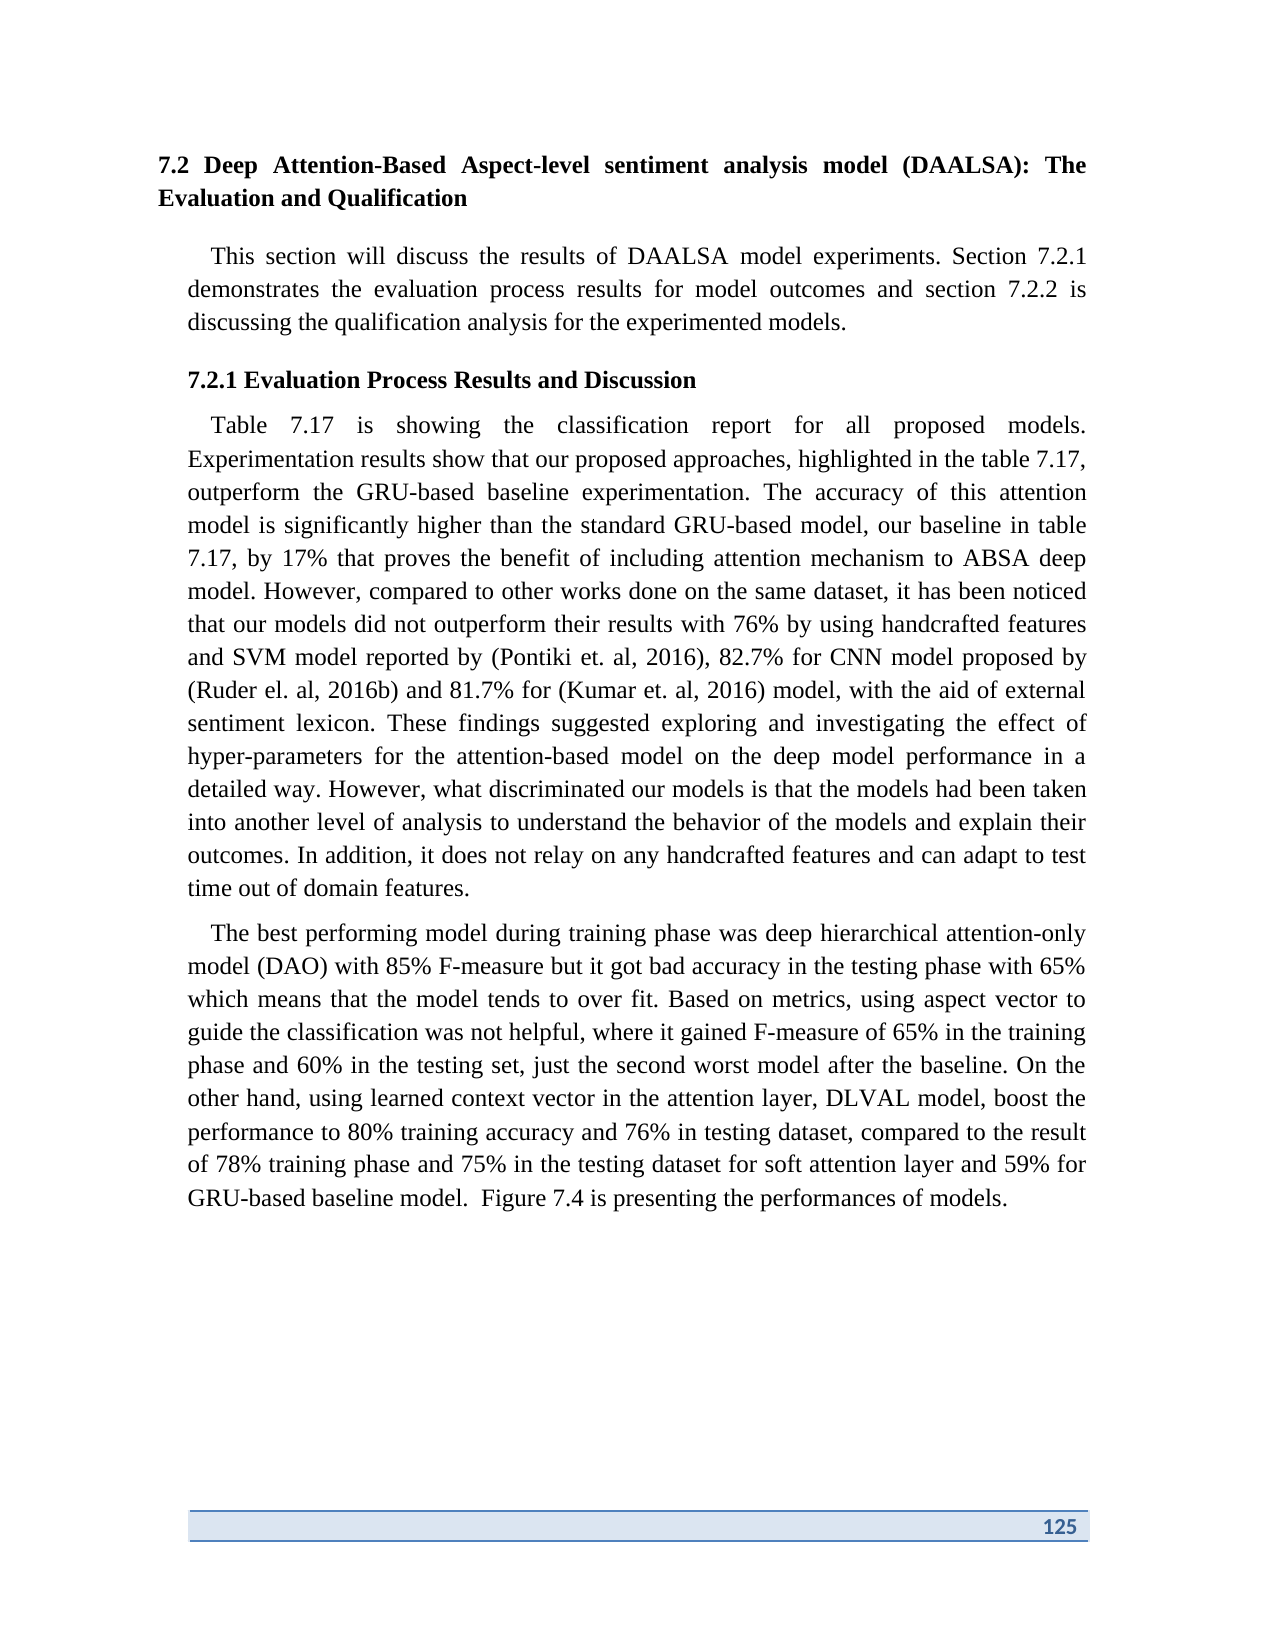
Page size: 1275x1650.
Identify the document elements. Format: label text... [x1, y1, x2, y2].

text This section will discuss the results of DAALSA model experiments. Section 7.2.1 demonstrates the evaluation process results for model outcomes and section 7.2.2 is discussing the qualification analysis for the experimented models. [187, 241, 1087, 336]
text Table 7.17 is showing the classification report for all proposed models. Experimentation results show that our proposed approaches, highlighted in the table 7.17, outperform the GRU-based baseline experimentation. The accuracy of this attention model is significantly higher than the standard GRU-based model, our baseline in table 7.17, by 17% that proves the benefit of including attention mechanism to ABSA deep model. However, compared to other works done on the same dataset, it has been noticed that our models did not outperform their results with 76% by using handcrafted features and SVM model reported by (Pontiki et. al, 2016), 82.7% for CNN model proposed by (Ruder el. al, 2016b) and 81.7% for (Kumar et. al, 2016) model, with the aid of external sentiment lexicon. These findings suggested exploring and investigating the effect of hyper-parameters for the attention-based model on the deep model performance in a detailed way. However, what discriminated our models is that the models had been taken into another level of analysis to understand the behavior of the models and explain their outcomes. In addition, it does not relay on any handcrafted features and can adapt to test time out of domain features. [187, 411, 1087, 902]
subtitle 7.2 Deep Attention-Based Aspect-level sentiment analysis model (DAALSA): The Evaluation and Qualification [158, 150, 1087, 212]
subtitle 7.2.1 Evaluation Process Results and Discussion [187, 365, 1087, 394]
text The best performing model during training phase was deep hierarchical attention-only model (DAO) with 85% F-measure but it got bad accuracy in the testing phase with 65% which means that the model tends to over fit. Based on metrics, using aspect vector to guide the classification was not helpful, where it gained F-measure of 65% in the training phase and 60% in the testing set, just the second worst model after the baseline. On the other hand, using learned context vector in the attention layer, DLVAL model, boost the performance to 80% training accuracy and 76% in testing dataset, compared to the result of 78% training phase and 75% in the testing dataset for soft attention layer and 59% for GRU-based baseline model. Figure 7.4 is presenting the performances of models. [187, 918, 1087, 1211]
